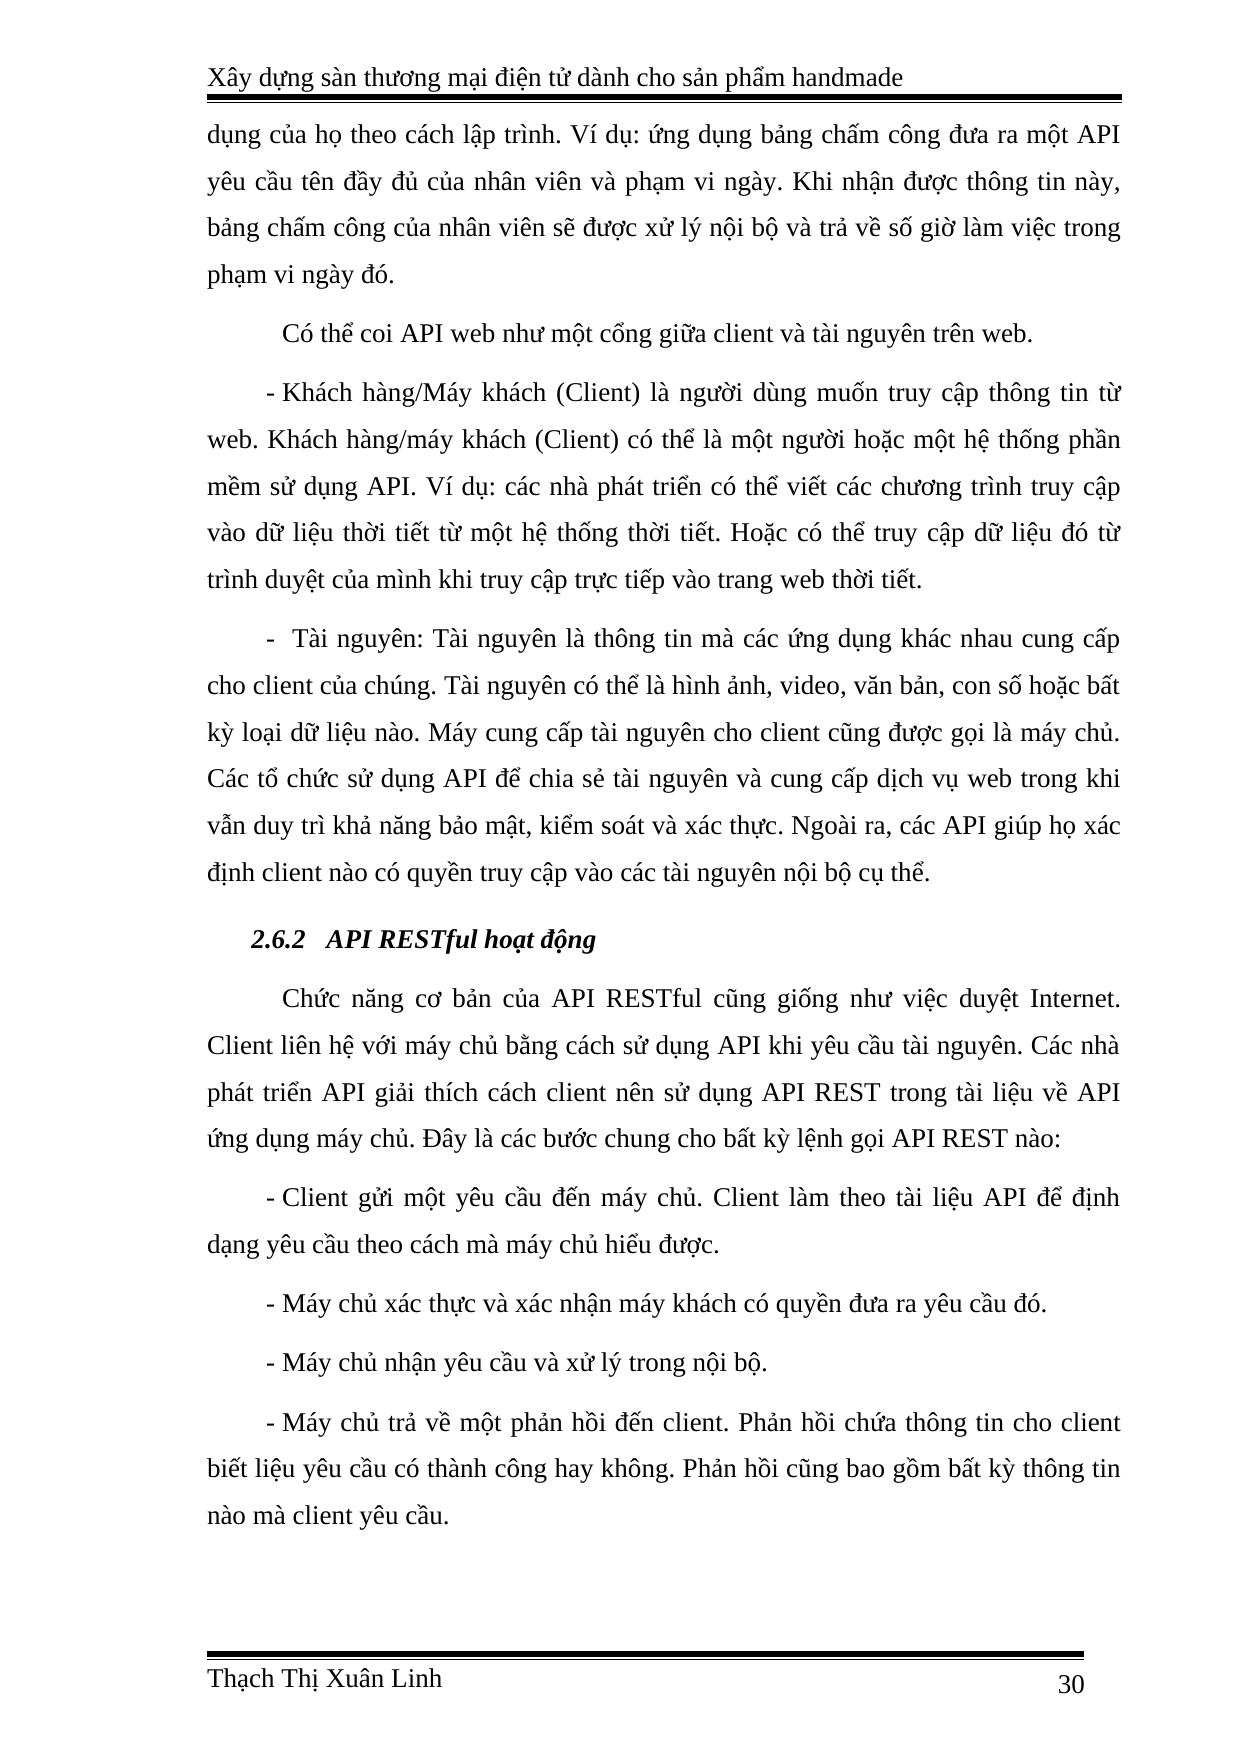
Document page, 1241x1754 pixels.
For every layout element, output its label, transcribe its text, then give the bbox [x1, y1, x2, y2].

list Máy chủ xác thực và xác nhận máy khách có quyền đưa ra yêu cầu đó. [207, 1287, 1122, 1318]
list Khách hàng/Máy khách (Client) là người dùng muốn truy cập thông tin từ web. Khách hàng/máy khách (Client) có thể là một người hoặc một hệ thống phần mềm sử dụng API. Ví dụ: các nhà phát triển có thể viết các chương trình truy cập vào dữ liệu thời tiết từ một hệ thống thời tiết. Hoặc có thể truy cập dữ liệu đó từ trình duyệt của mình khi truy cập trực tiếp vào trang web thời tiết. [207, 376, 1122, 594]
list Máy chủ trả về một phản hồi đến client. Phản hồi chứa thông tin cho client biết liệu yêu cầu có thành công hay không. Phản hồi cũng bao gồm bất kỳ thông tin nào mà client yêu cầu. [207, 1406, 1122, 1530]
text Có thể coi API web như một cổng giữa client và tài nguyên trên web. [207, 317, 1122, 348]
subtitle API RESTful hoạt động [251, 923, 1122, 954]
list Client gửi một yêu cầu đến máy chủ. Client làm theo tài liệu API để định dạng yêu cầu theo cách mà máy chủ hiểu được. [207, 1181, 1122, 1259]
text Chức năng cơ bản của API RESTful cũng giống như việc duyệt Internet. Client liên hệ với máy chủ bằng cách sử dụng API khi yêu cầu tài nguyên. Các nhà phát triển API giải thích cách client nên sử dụng API REST trong tài liệu về API ứng dụng máy chủ. Đây là các bước chung cho bất kỳ lệnh gọi API REST nào: [207, 982, 1122, 1153]
text - Tài nguyên: Tài nguyên là thông tin mà các ứng dụng khác nhau cung cấp cho client của chúng. Tài nguyên có thể là hình ảnh, video, văn bản, con số hoặc bất kỳ loại dữ liệu nào. Máy cung cấp tài nguyên cho client cũng được gọi là máy chủ. Các tổ chức sử dụng API để chia sẻ tài nguyên và cung cấp dịch vụ web trong khi vẫn duy trì khả năng bảo mật, kiểm soát và xác thực. Ngoài ra, các API giúp họ xác định client nào có quyền truy cập vào các tài nguyên nội bộ cụ thể. [207, 622, 1122, 887]
list Máy chủ nhận yêu cầu và xử lý trong nội bộ. [207, 1346, 1122, 1378]
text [207, 118, 1122, 289]
